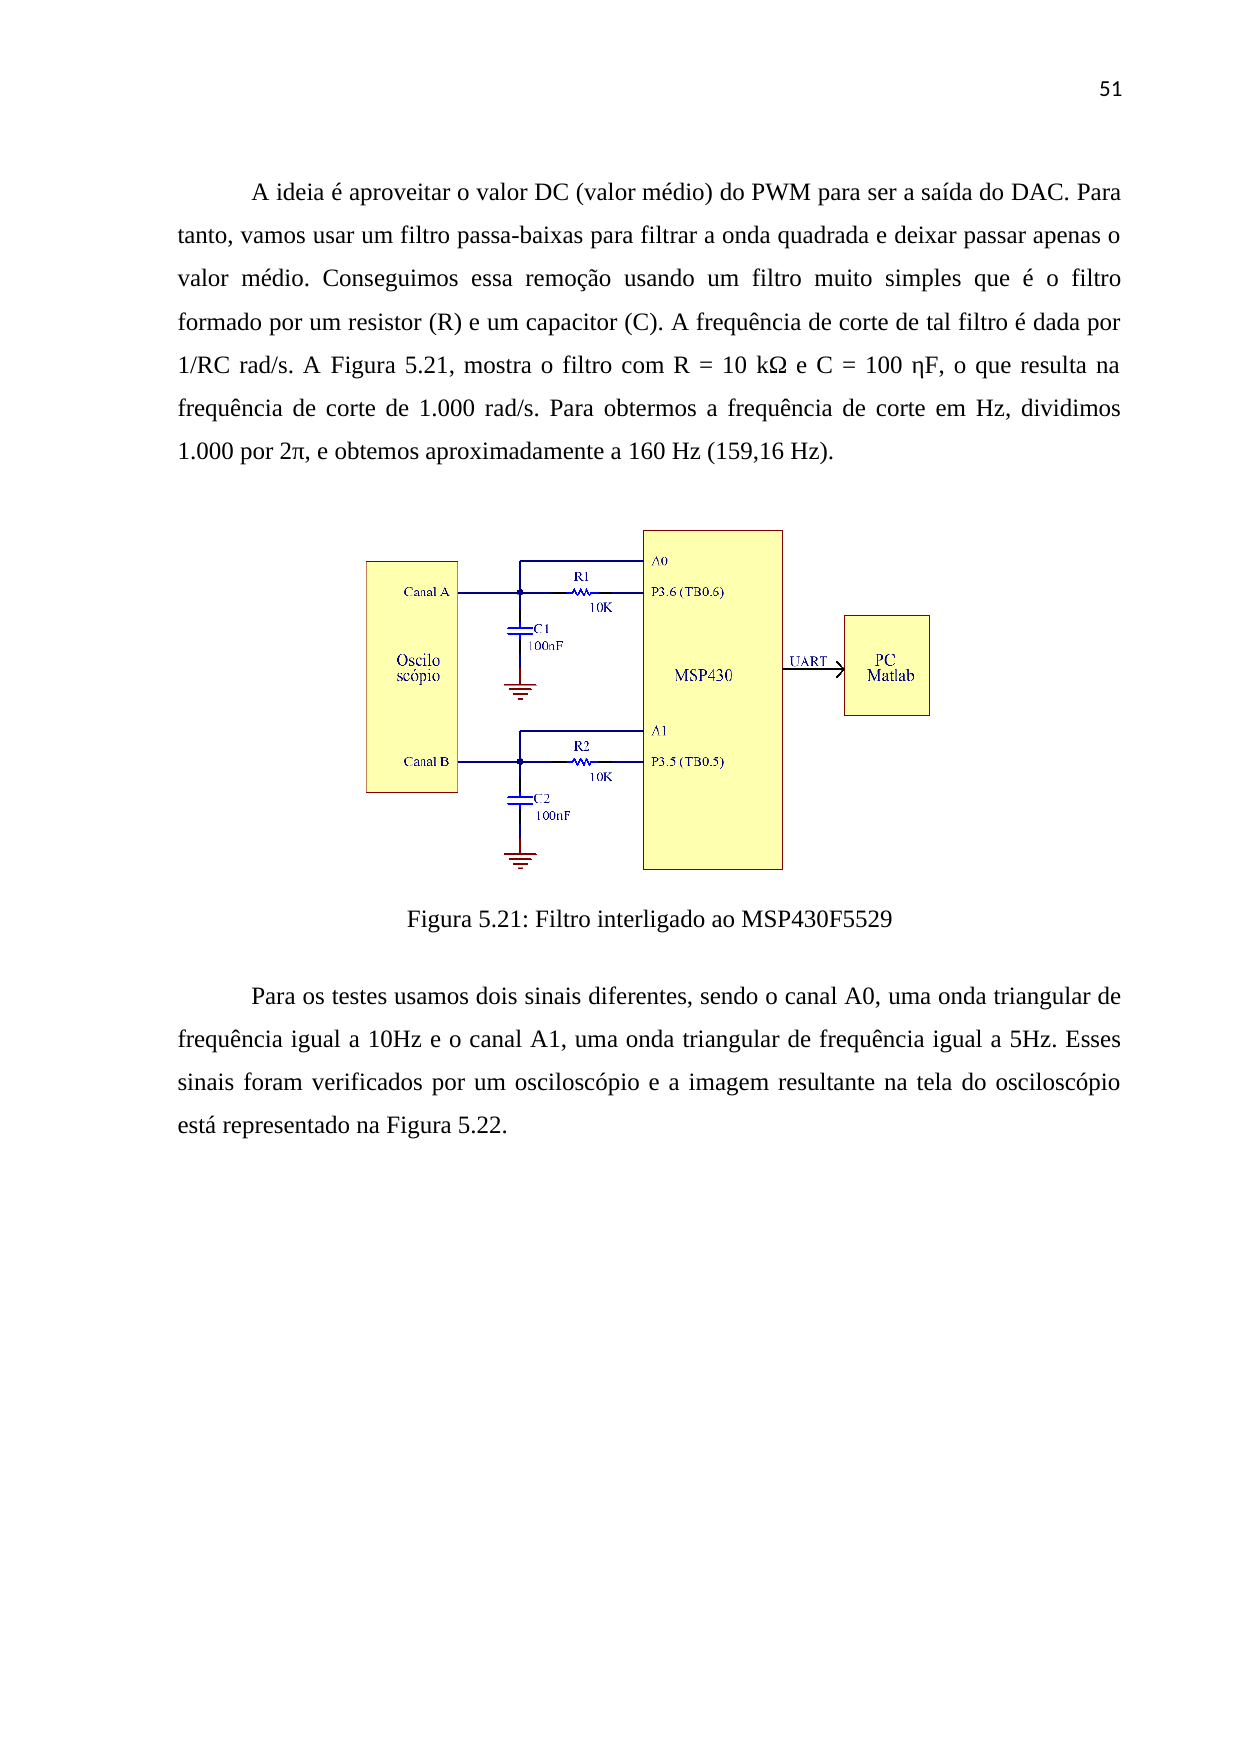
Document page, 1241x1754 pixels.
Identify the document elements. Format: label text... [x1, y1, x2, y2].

picture [330, 522, 969, 886]
